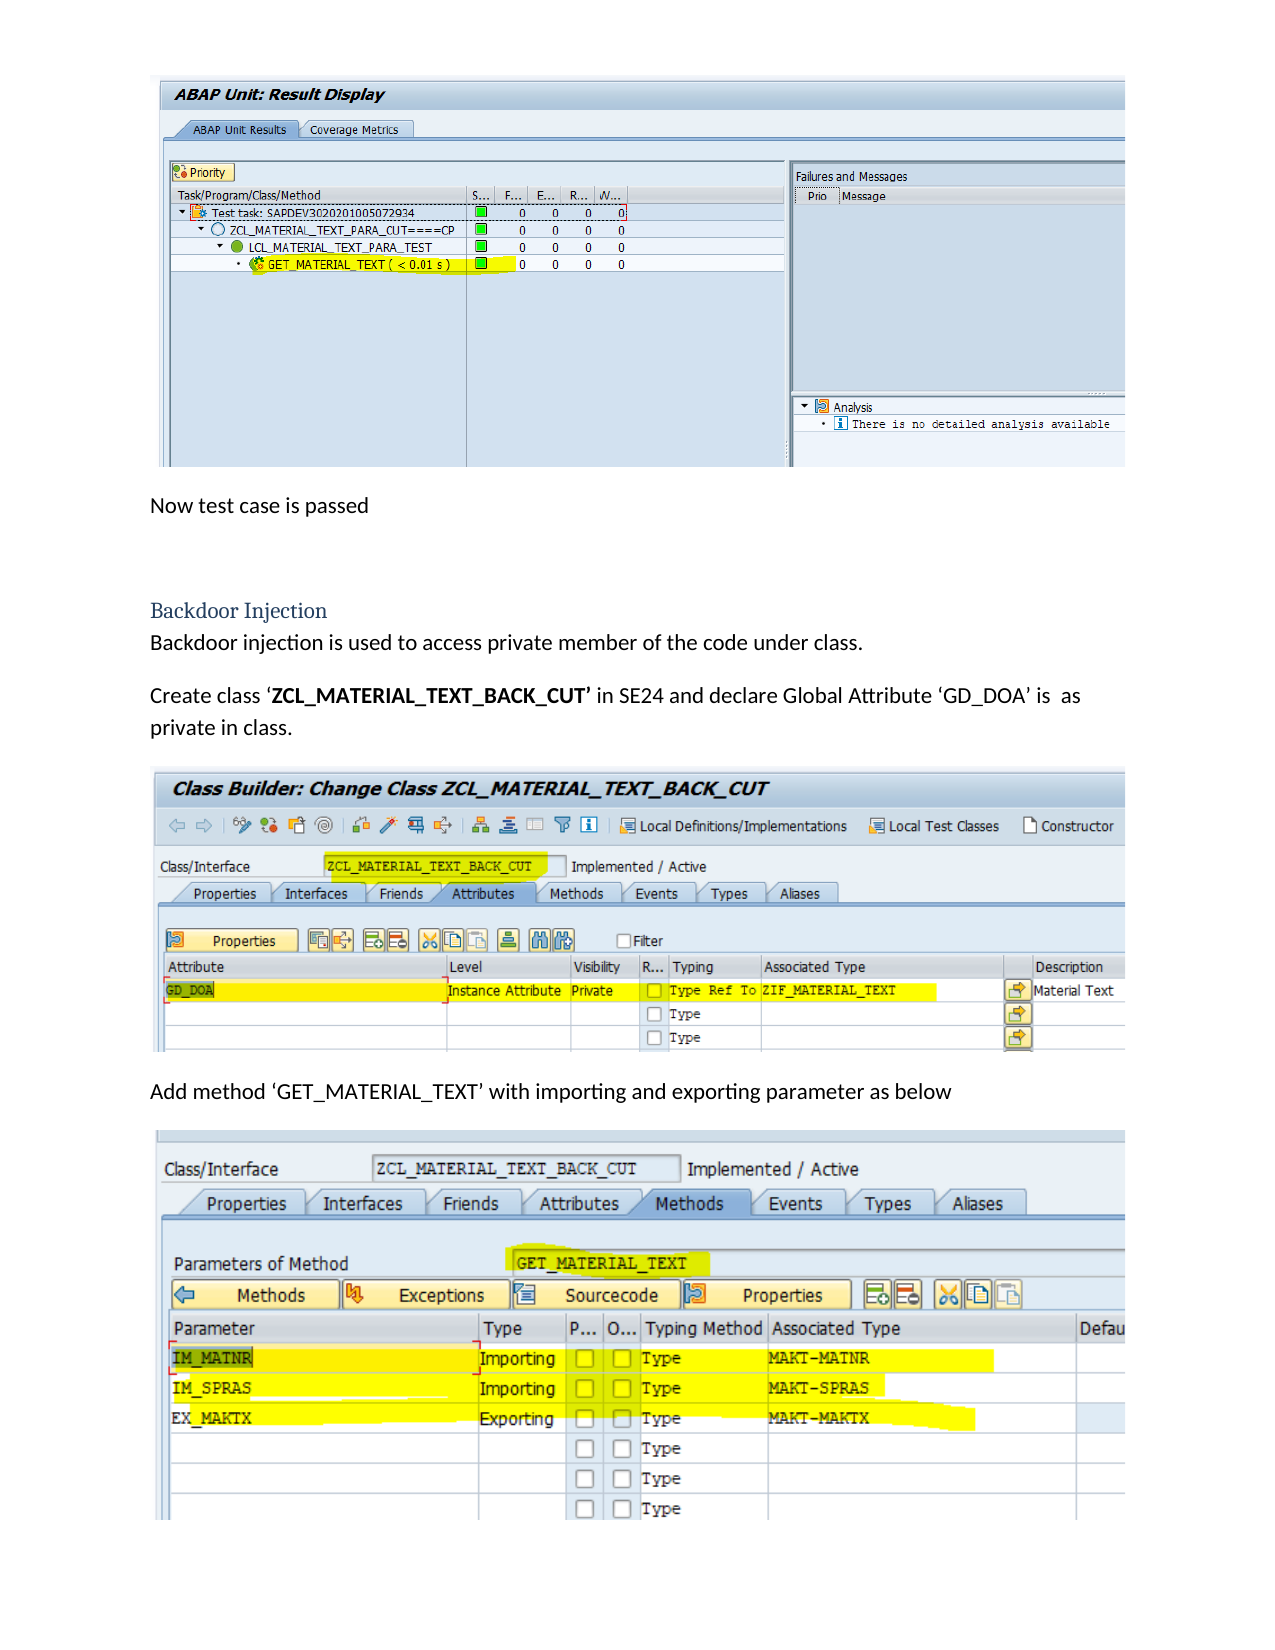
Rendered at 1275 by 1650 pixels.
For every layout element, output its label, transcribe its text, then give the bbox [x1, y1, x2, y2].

text Now test case is passed [150, 492, 1125, 520]
text Create class ‘ZCL_MATERIAL_TEXT_BACK_CUT’ in SE24 and declare Global Attribute ‘GD_DOA’ is as private in class. [150, 681, 1125, 741]
subtitle Backdoor Injection [150, 598, 1125, 624]
text Add method ‘GET_MATERIAL_TEXT’ with importing and exporting parameter as below [150, 1077, 1125, 1105]
text Backdoor injection is used to access private member of the code under class. [150, 628, 1125, 656]
picture [150, 1130, 1125, 1520]
picture [150, 75, 1125, 467]
picture [150, 766, 1125, 1052]
